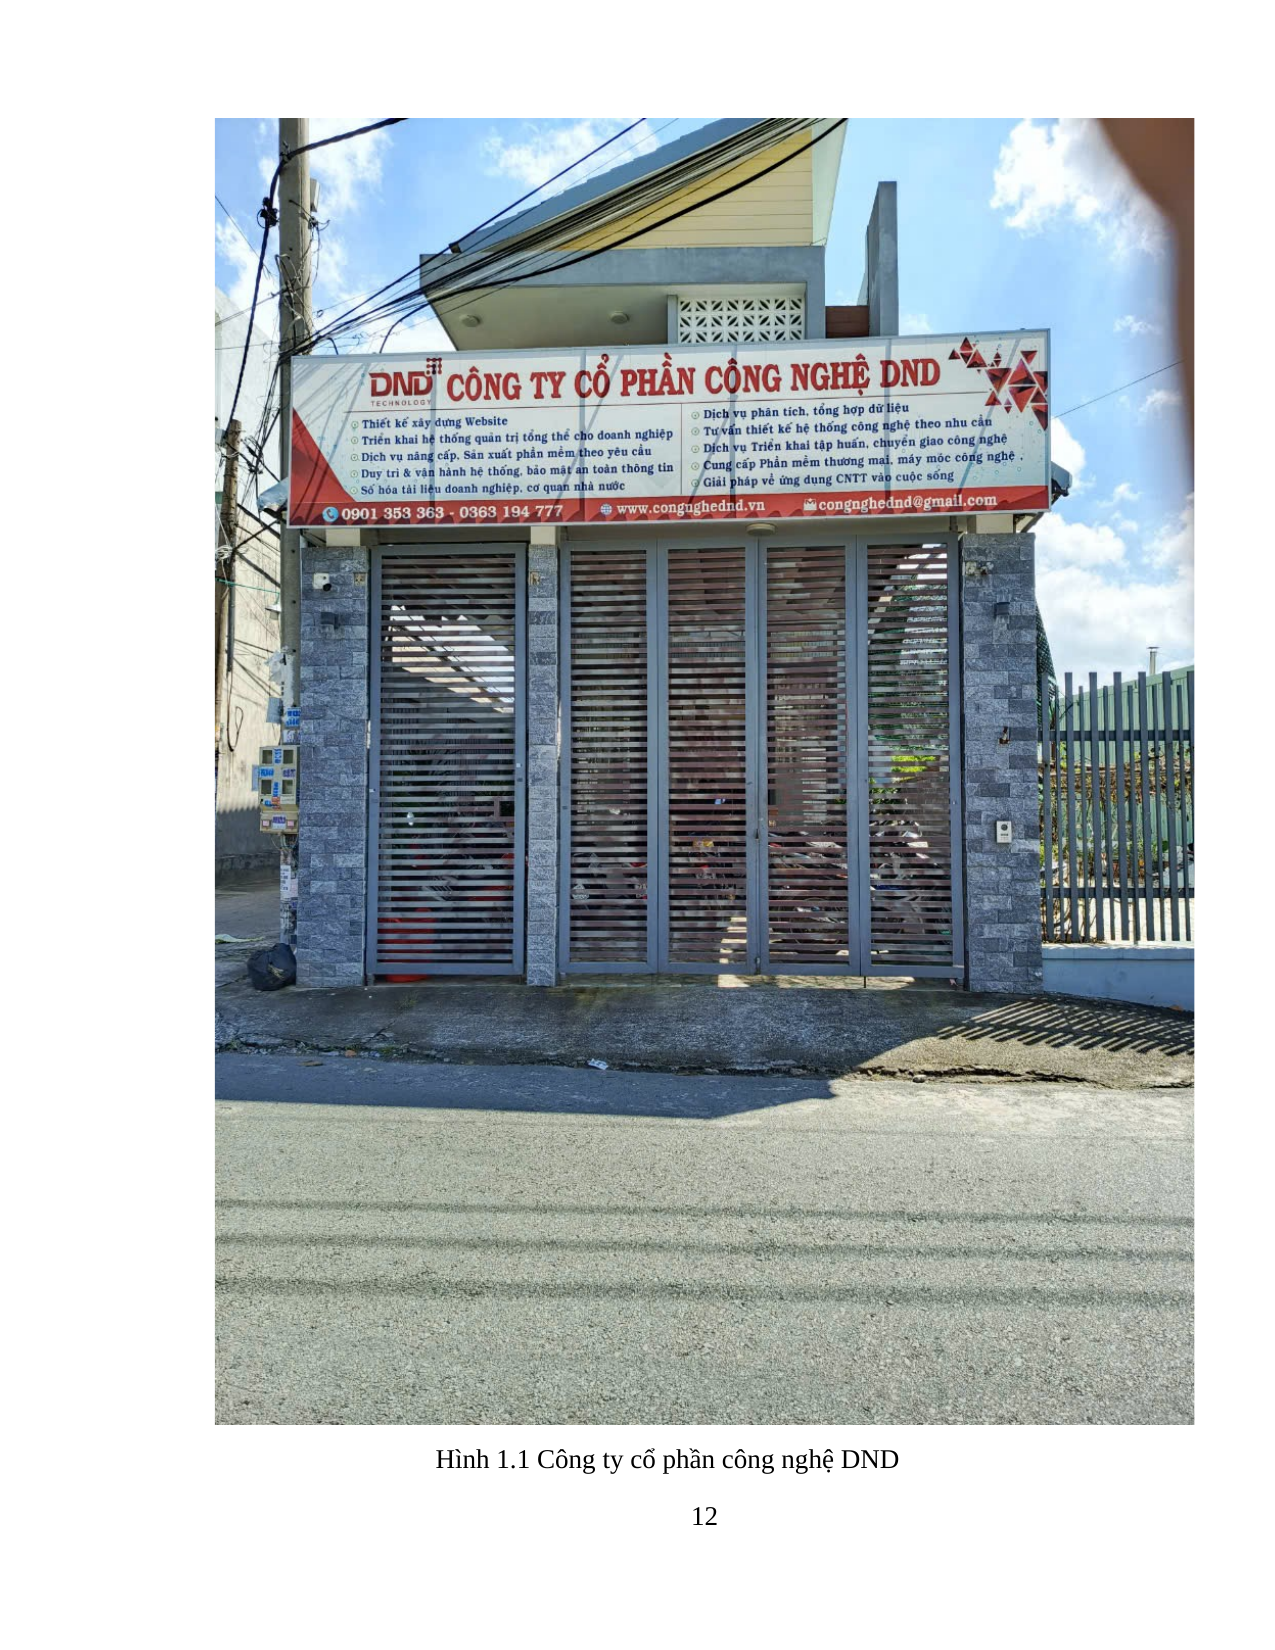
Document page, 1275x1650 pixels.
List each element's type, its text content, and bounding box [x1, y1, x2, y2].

text Hình 1.1 Công ty cổ phần công nghệ DND [177, 1443, 1157, 1474]
picture [214, 118, 1195, 1425]
